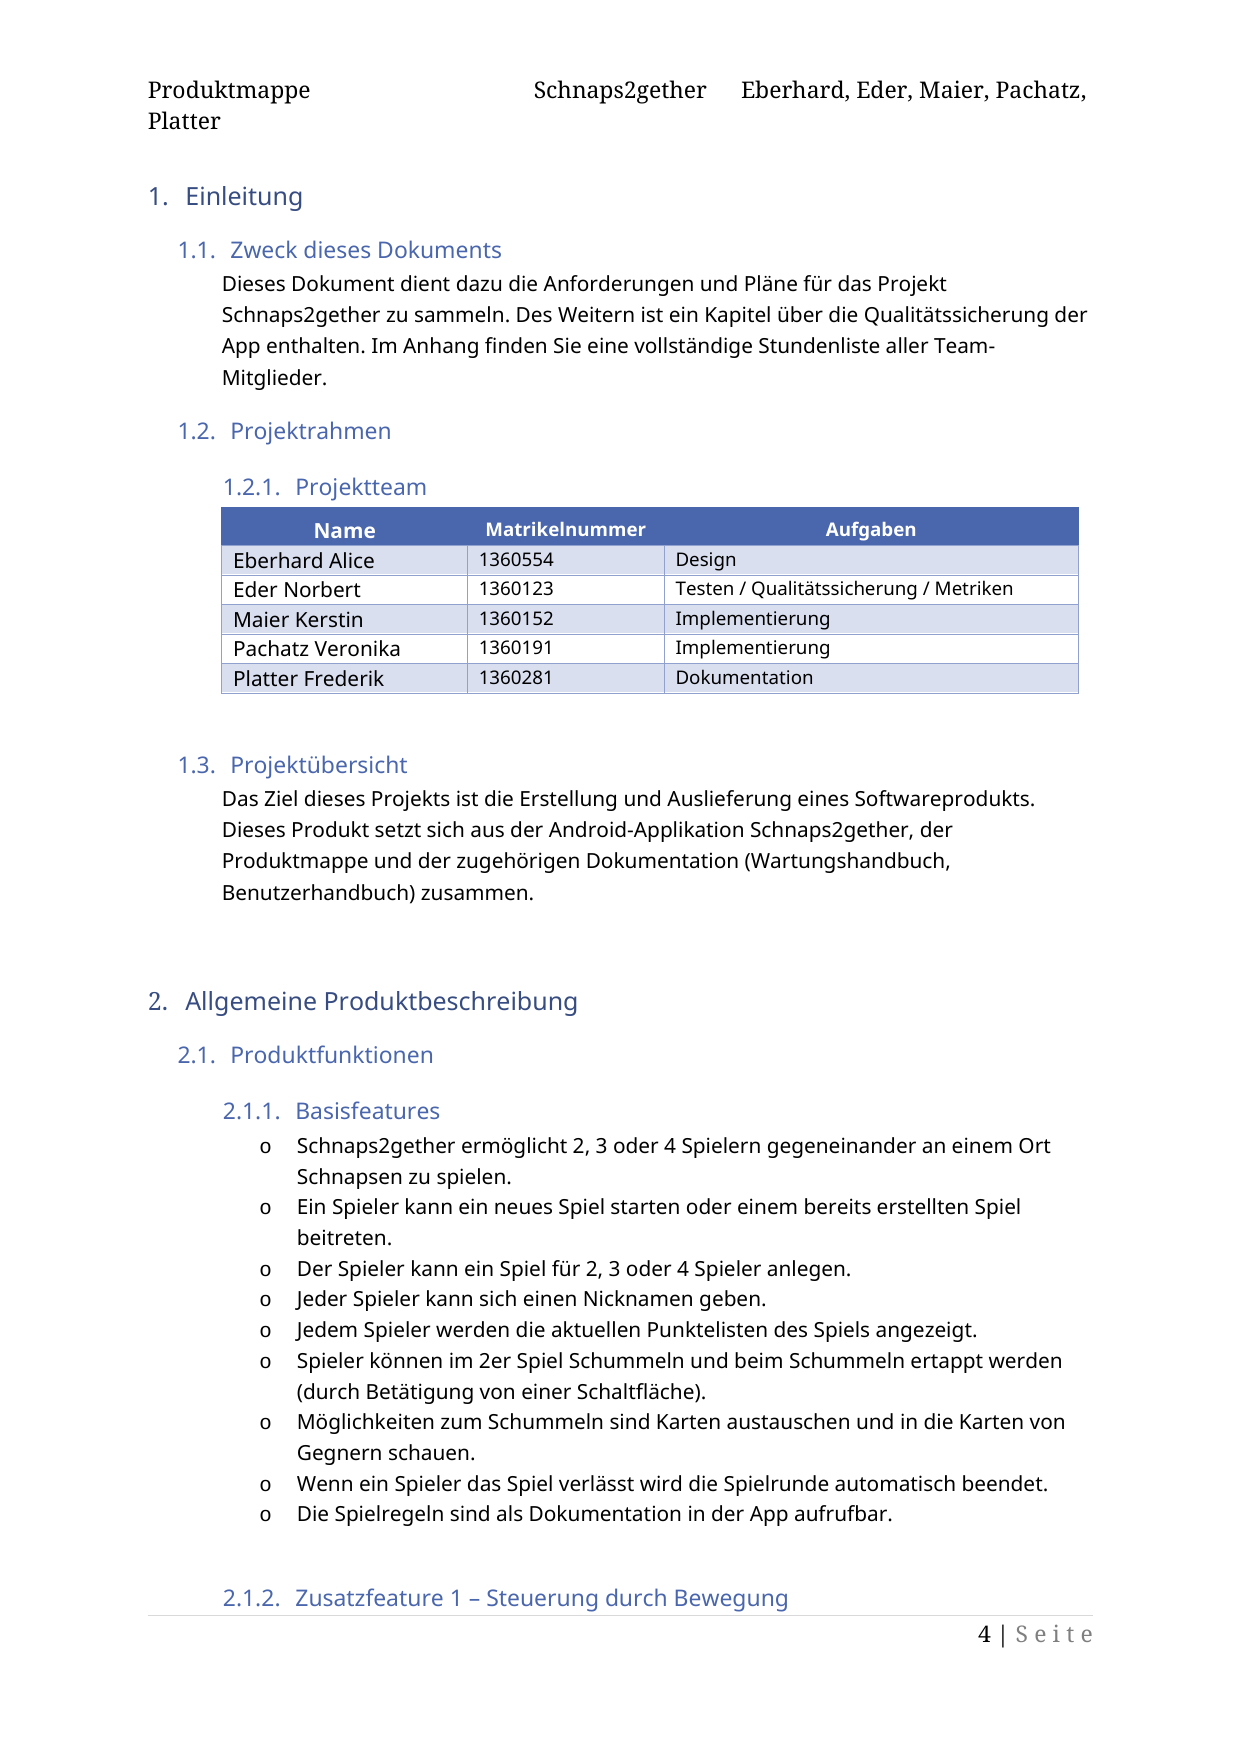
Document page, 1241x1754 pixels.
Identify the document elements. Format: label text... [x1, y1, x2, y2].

table_cell Dokumentation [665, 664, 1078, 692]
subtitle Projektrahmen [177, 415, 1093, 446]
table_cell Eberhard Alice [222, 546, 467, 574]
list Wenn ein Spieler das Spiel verlässt wird die Spielrunde automatisch beendet. [259, 1469, 1093, 1497]
table_header Aufgaben [665, 508, 1078, 545]
table_cell 1360123 [468, 576, 664, 604]
text Dieses Dokument dient dazu die Anforderungen und Pläne für das Projekt Schnaps2gether zu sammeln. Des Weitern ist ein Kapitel über die Qualitätssicherung der App enthalten. Im Anhang finden Sie eine vollständige Stundenliste aller Team-Mitglieder. [222, 269, 1093, 391]
table_cell Maier Kerstin [222, 605, 467, 633]
list Die Spielregeln sind als Dokumentation in der App aufrufbar. [259, 1499, 1093, 1528]
subtitle Projektteam [223, 471, 1093, 502]
subtitle Zusatzfeature 1 – Steuerung durch Bewegung [223, 1582, 1093, 1613]
table_header Name [222, 508, 467, 545]
subtitle Allgemeine Produktbeschreibung [148, 984, 1093, 1018]
list Schnaps2gether ermöglicht 2, 3 oder 4 Spielern gegeneinander an einem Ort Schnapsen zu spielen. [259, 1131, 1093, 1190]
table_cell 1360191 [468, 635, 664, 663]
table_cell Eder Norbert [222, 576, 467, 604]
subtitle Basisfeatures [223, 1095, 1093, 1126]
table_cell Design [665, 546, 1078, 574]
subtitle Einleitung [148, 179, 1093, 213]
table_cell Testen / Qualitätssicherung / Metriken [665, 576, 1078, 604]
subtitle Projektübersicht [177, 749, 1093, 780]
subtitle Zweck dieses Dokuments [177, 234, 1093, 265]
list Der Spieler kann ein Spiel für 2, 3 oder 4 Spieler anlegen. [259, 1254, 1093, 1282]
text Das Ziel dieses Projekts ist die Erstellung und Auslieferung eines Softwareprodukts. Dieses Produkt setzt sich aus der Android-Applikation Schnaps2gether, der Produktmappe und der zugehörigen Dokumentation (Wartungshandbuch, Benutzerhandbuch) zusammen. [222, 784, 1093, 906]
subtitle Produktfunktionen [177, 1039, 1093, 1070]
table_cell Platter Frederik [222, 664, 467, 692]
table_header Matrikelnummer [468, 508, 664, 545]
list Ein Spieler kann ein neues Spiel starten oder einem bereits erstellten Spiel beitreten. [259, 1192, 1093, 1252]
table_cell Implementierung [665, 605, 1078, 633]
list Möglichkeiten zum Schummeln sind Karten austauschen und in die Karten von Gegnern schauen. [259, 1407, 1093, 1467]
table_cell 1360281 [468, 664, 664, 692]
list Spieler können im 2er Spiel Schummeln und beim Schummeln ertappt werden (durch Betätigung von einer Schaltfläche). [259, 1346, 1093, 1405]
table_cell 1360152 [468, 605, 664, 633]
table_cell Implementierung [665, 635, 1078, 663]
table_cell 1360554 [468, 546, 664, 574]
list Jeder Spieler kann sich einen Nicknamen geben. [259, 1284, 1093, 1313]
table_cell Pachatz Veronika [222, 635, 467, 663]
list Jedem Spieler werden die aktuellen Punktelisten des Spiels angezeigt. [259, 1315, 1093, 1344]
